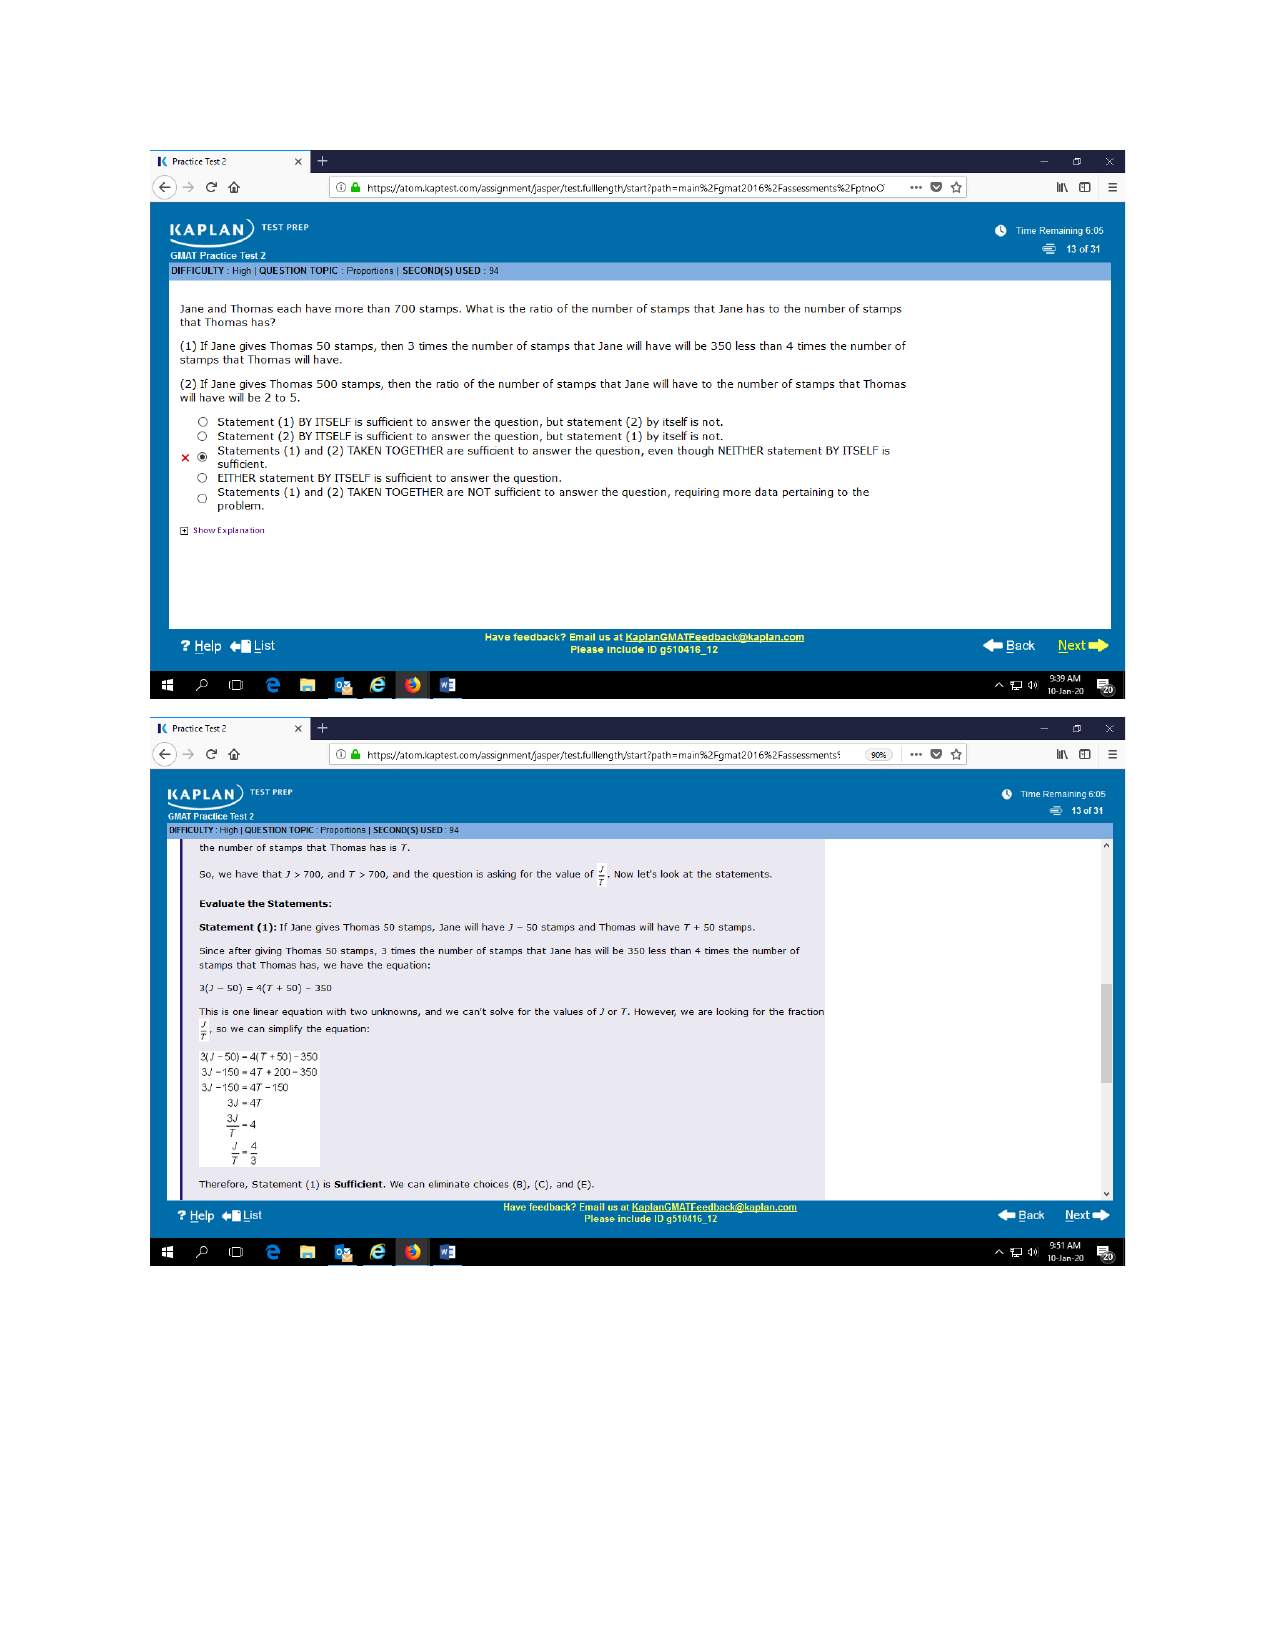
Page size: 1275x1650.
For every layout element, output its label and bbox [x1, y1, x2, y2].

picture [150, 717, 1125, 1266]
picture [150, 150, 1125, 699]
